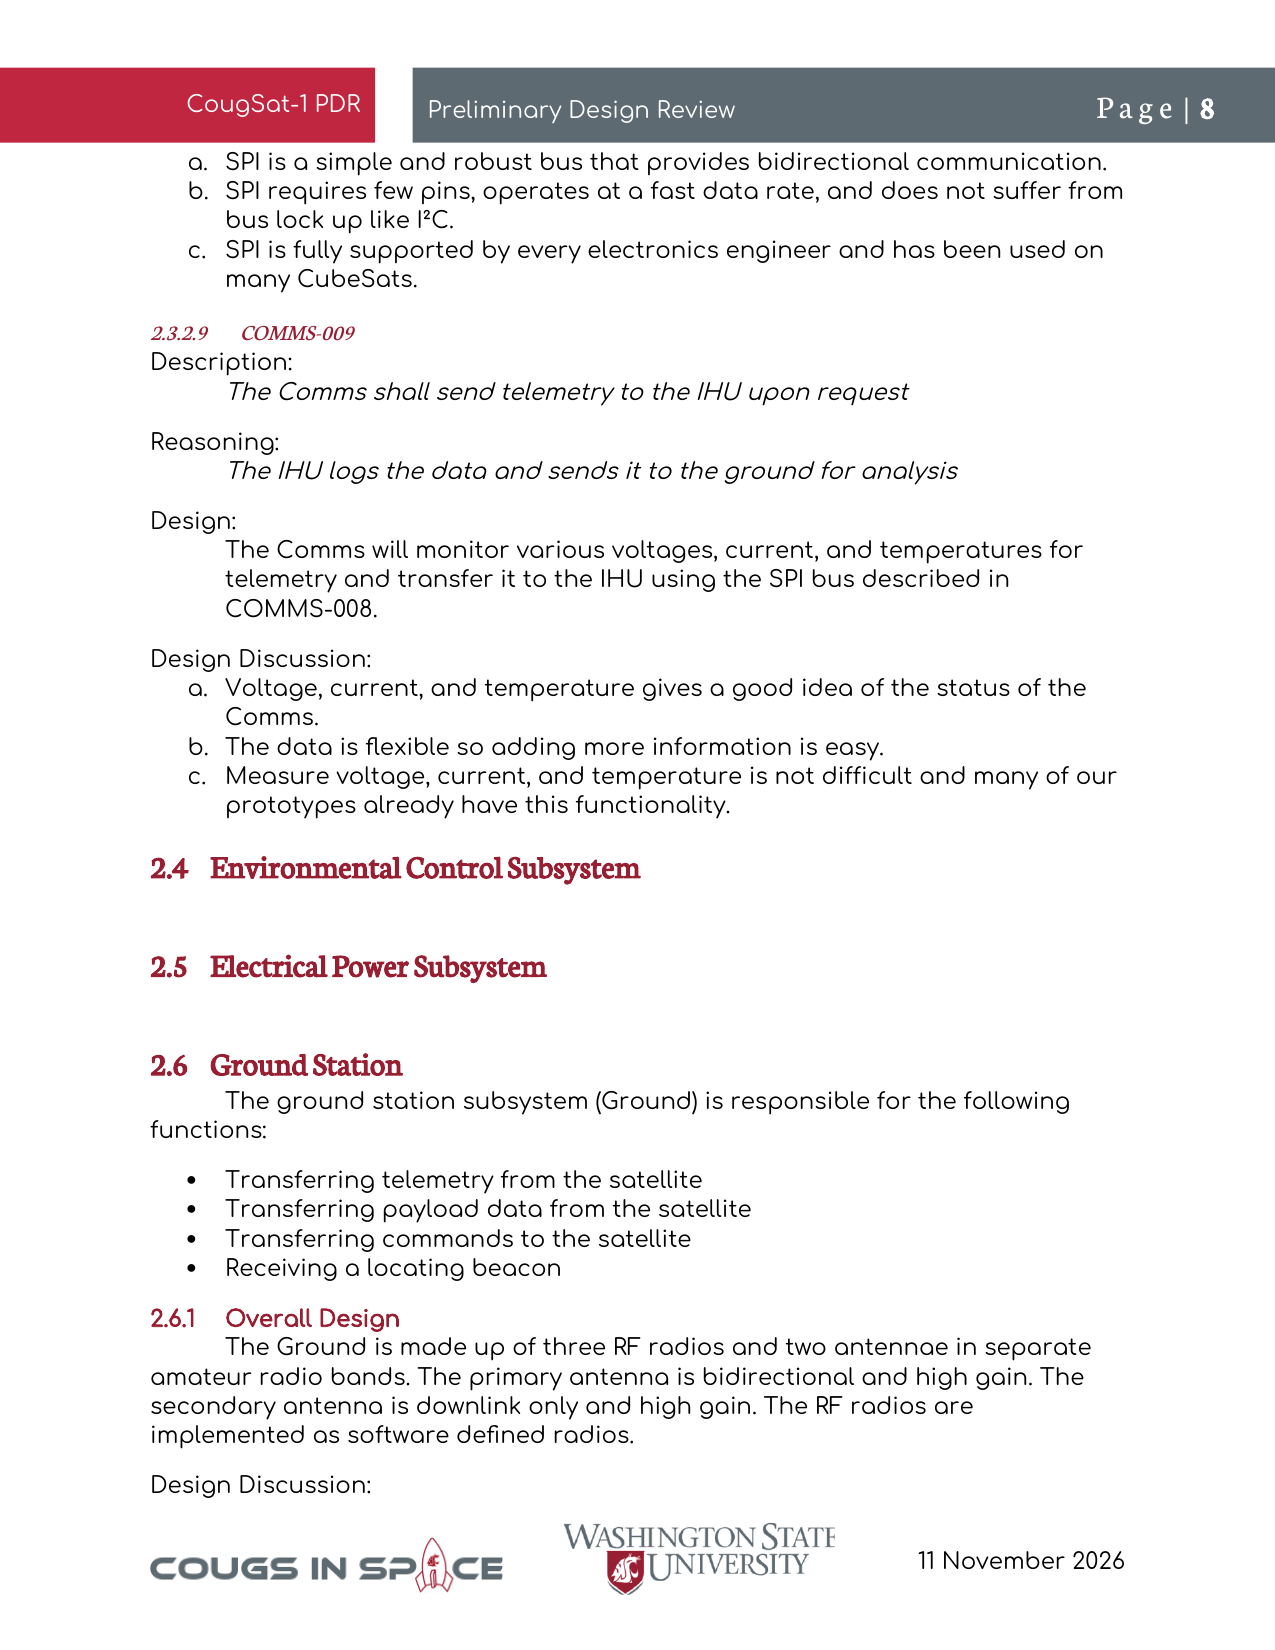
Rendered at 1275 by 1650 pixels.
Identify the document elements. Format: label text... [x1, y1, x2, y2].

list SPI is a simple and robust bus that provides bidirectional communication. [187, 150, 1125, 176]
subtitle Electrical Power Subsystem [150, 942, 1125, 984]
subtitle Overall Design [150, 1306, 1125, 1332]
text The Comms will monitor various voltages, current, and temperatures for telemetry and transfer it to the IHU using the SPI bus described in Comms-008. [225, 538, 1125, 622]
text The Comms shall send telemetry to the IHU upon request [225, 380, 1125, 405]
subtitle Environmental Control Subsystem [150, 843, 1125, 886]
list Transferring commands to the satellite [187, 1227, 1125, 1252]
text The Ground is made up of three RF radios and two antennae in separate amateur radio bands. The primary antenna is bidirectional and high gain. The secondary antenna is downlink only and high gain. The RF radios are implemented as software defined radios. [150, 1336, 1125, 1449]
subtitle Ground Station [150, 1041, 1125, 1083]
list Voltage, current, and temperature gives a good idea of the status of the Comms. [187, 676, 1125, 731]
picture [150, 1537, 503, 1594]
text Design Discussion: [150, 647, 1125, 673]
list Receiving a locating beacon [187, 1256, 1125, 1282]
list The data is flexible so adding more information is easy. [187, 735, 1125, 760]
text Reasoning: [150, 430, 1125, 455]
text The IHU logs the data and sends it to the ground for analysis [225, 459, 1125, 484]
subtitle COMMS-009 [150, 317, 1125, 346]
list Measure voltage, current, and temperature is not difficult and many of our prototypes already have this functionality. [187, 764, 1125, 819]
text Design Discussion: [150, 1473, 1125, 1499]
list Transferring payload data from the satellite [187, 1198, 1125, 1223]
text The ground station subsystem (Ground) is responsible for the following functions: [150, 1089, 1125, 1144]
list SPI is fully supported by every electronics engineer and has been used on many CubeSats. [187, 238, 1125, 293]
text Design: [150, 509, 1125, 535]
text Description: [150, 350, 1125, 376]
picture [562, 1522, 835, 1594]
list SPI requires few pins, operates at a fast data rate, and does not suffer from bus lock up like I²C. [187, 179, 1125, 234]
list Transferring telemetry from the satellite [187, 1168, 1125, 1194]
